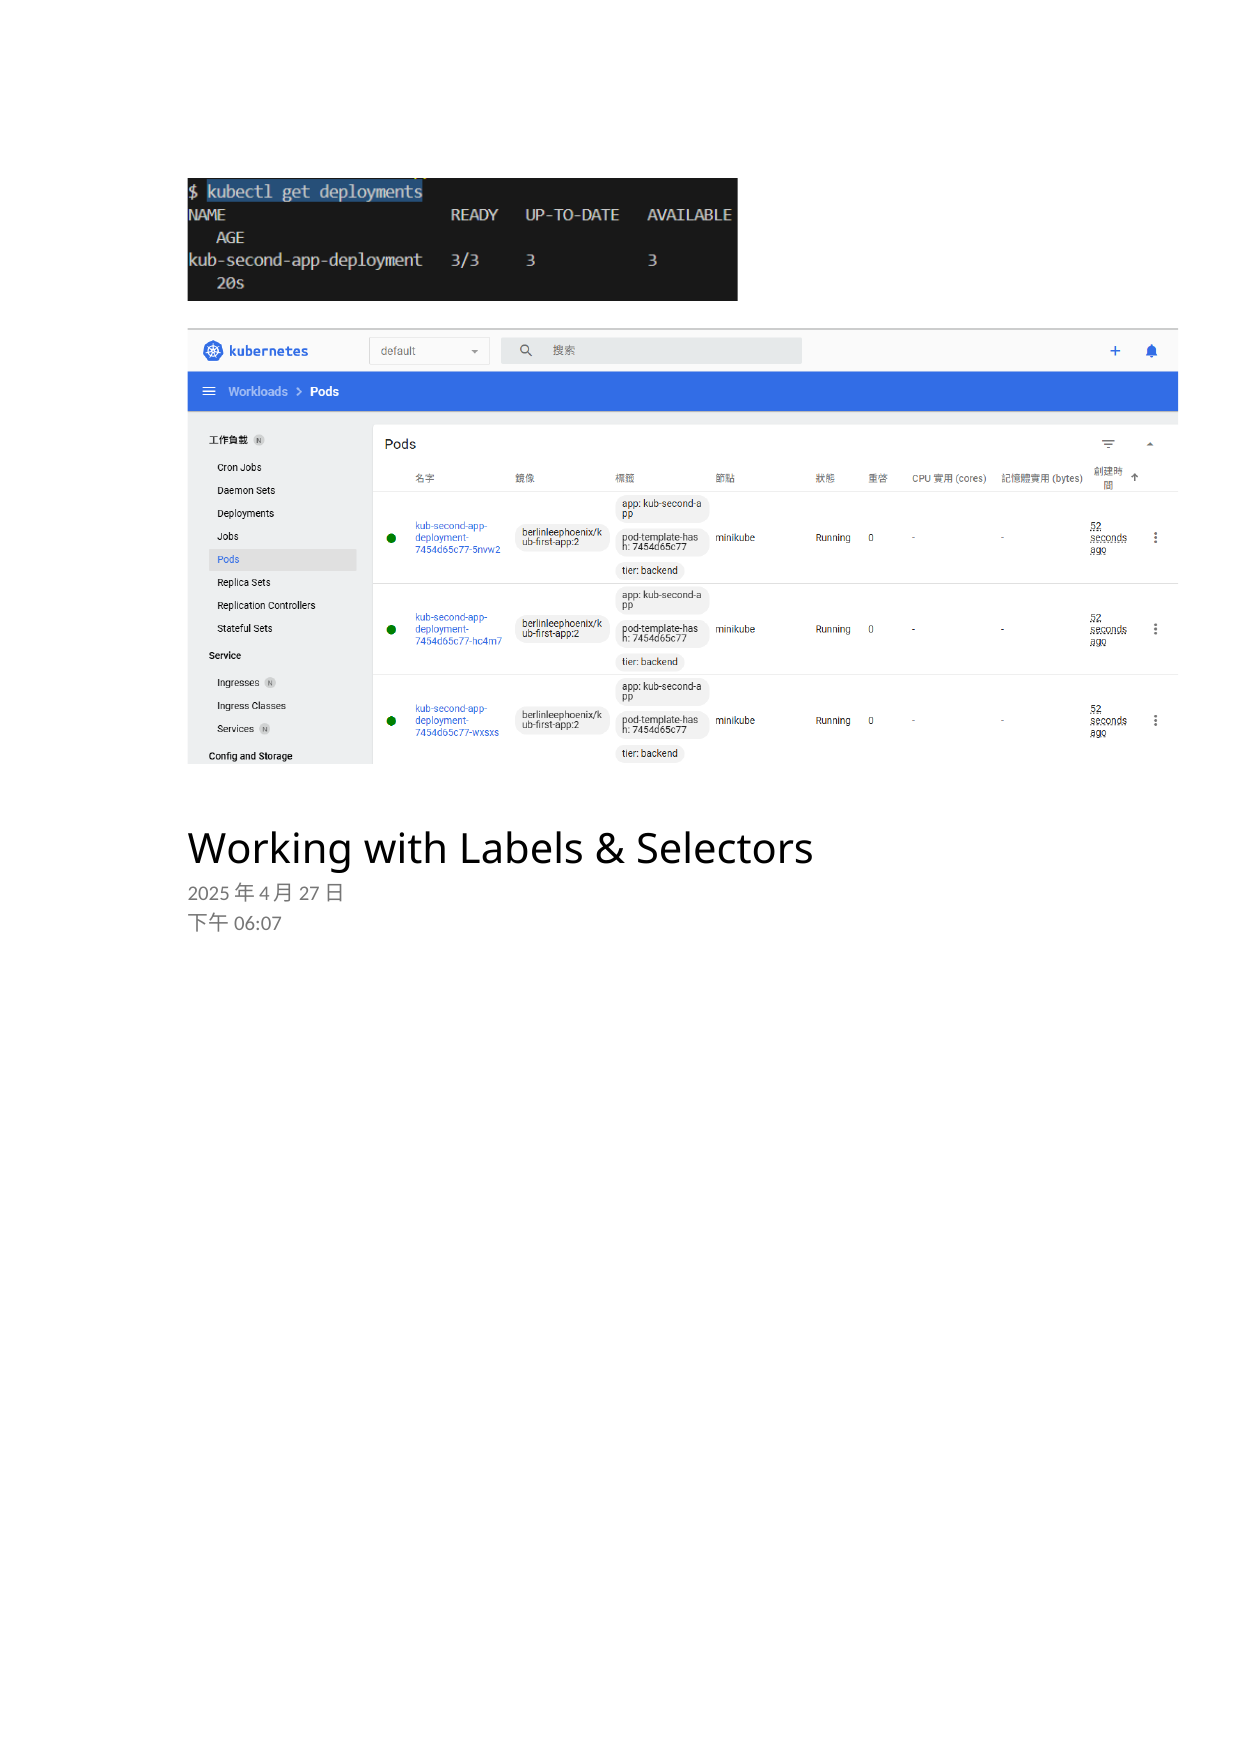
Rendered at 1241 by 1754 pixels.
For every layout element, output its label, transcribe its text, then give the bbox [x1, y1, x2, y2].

text 2025年4月27日 [187, 876, 1053, 906]
text Working with Labels & Selectors [187, 819, 1053, 876]
text 下午 06:07 [187, 906, 1053, 937]
picture [187, 328, 1179, 764]
picture [187, 178, 738, 301]
